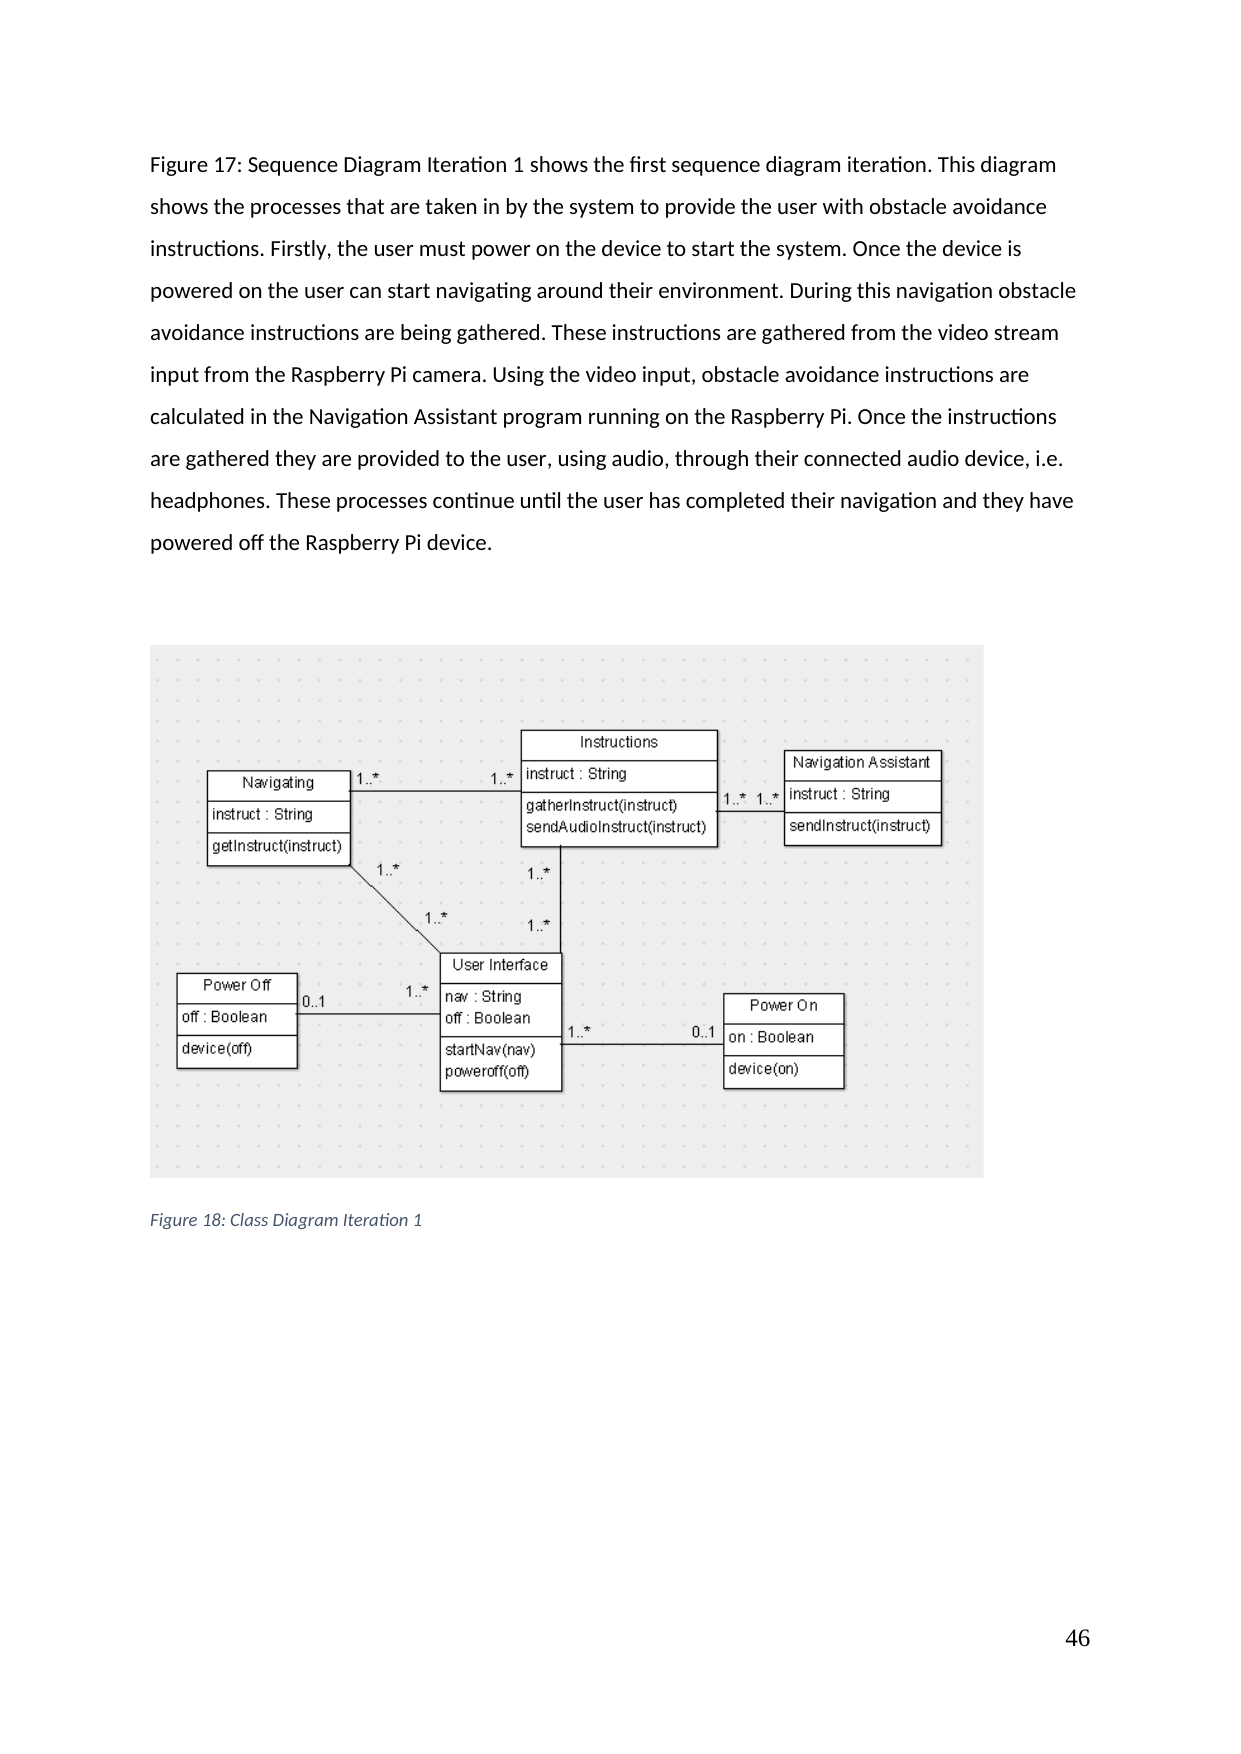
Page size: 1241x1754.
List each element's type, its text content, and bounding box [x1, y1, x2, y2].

text Figure 17 shows the first sequence diagram iteration. This diagram shows the processes that are taken in by the system to provide the user with obstacle avoidance instructions. Firstly, the user must power on the device to start the system. Once the device is powered on the user can start navigating around their environment. During this navigation obstacle avoidance instructions are being gathered. These instructions are gathered from the video stream input from the Raspberry Pi camera. Using the video input, obstacle avoidance instructions are calculated in the Navigation Assistant program running on the Raspberry Pi. Once the instructions are gathered they are provided to the user, using audio, through their connected audio device, i.e. headphones. These processes continue until the user has completed their navigation and they have powered off the Raspberry Pi device. [150, 150, 1090, 556]
picture [150, 645, 984, 1178]
